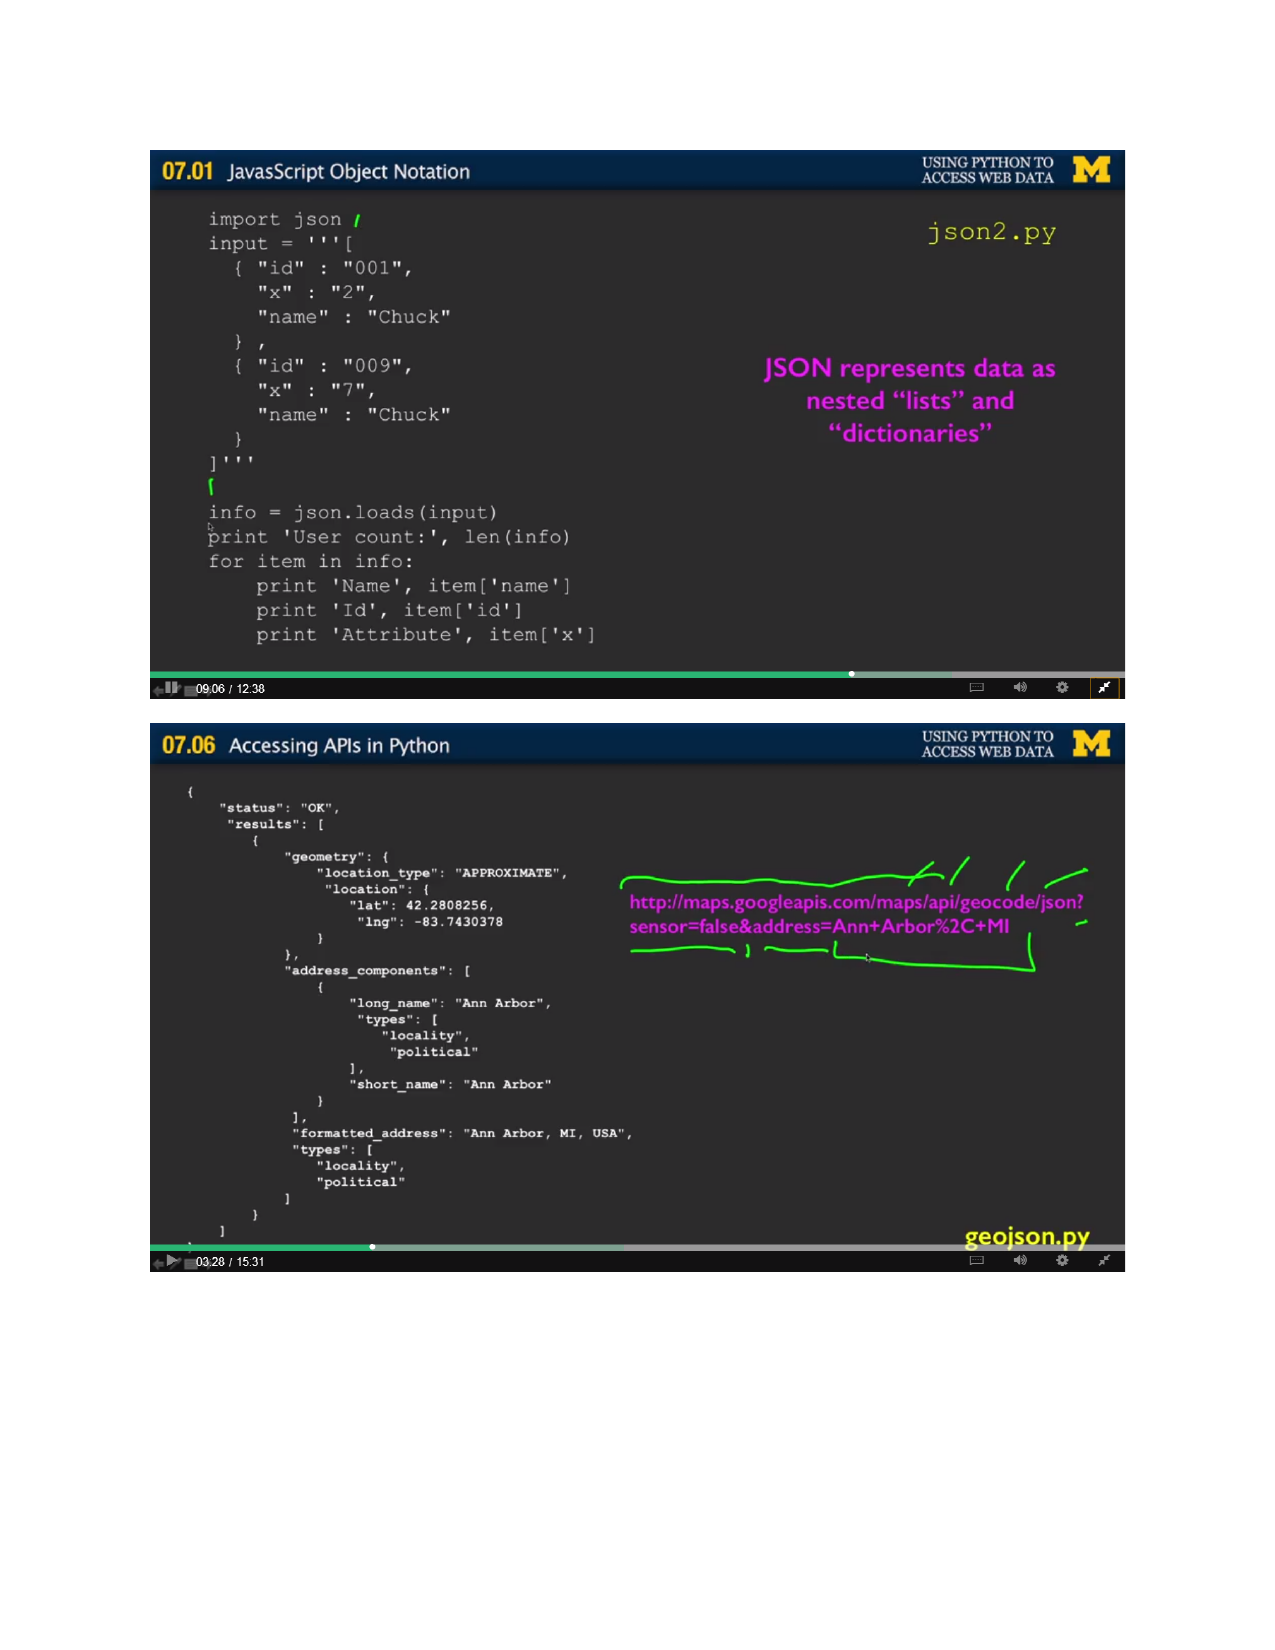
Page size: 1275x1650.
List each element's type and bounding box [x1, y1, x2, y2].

picture [150, 723, 1125, 1272]
picture [150, 150, 1125, 699]
